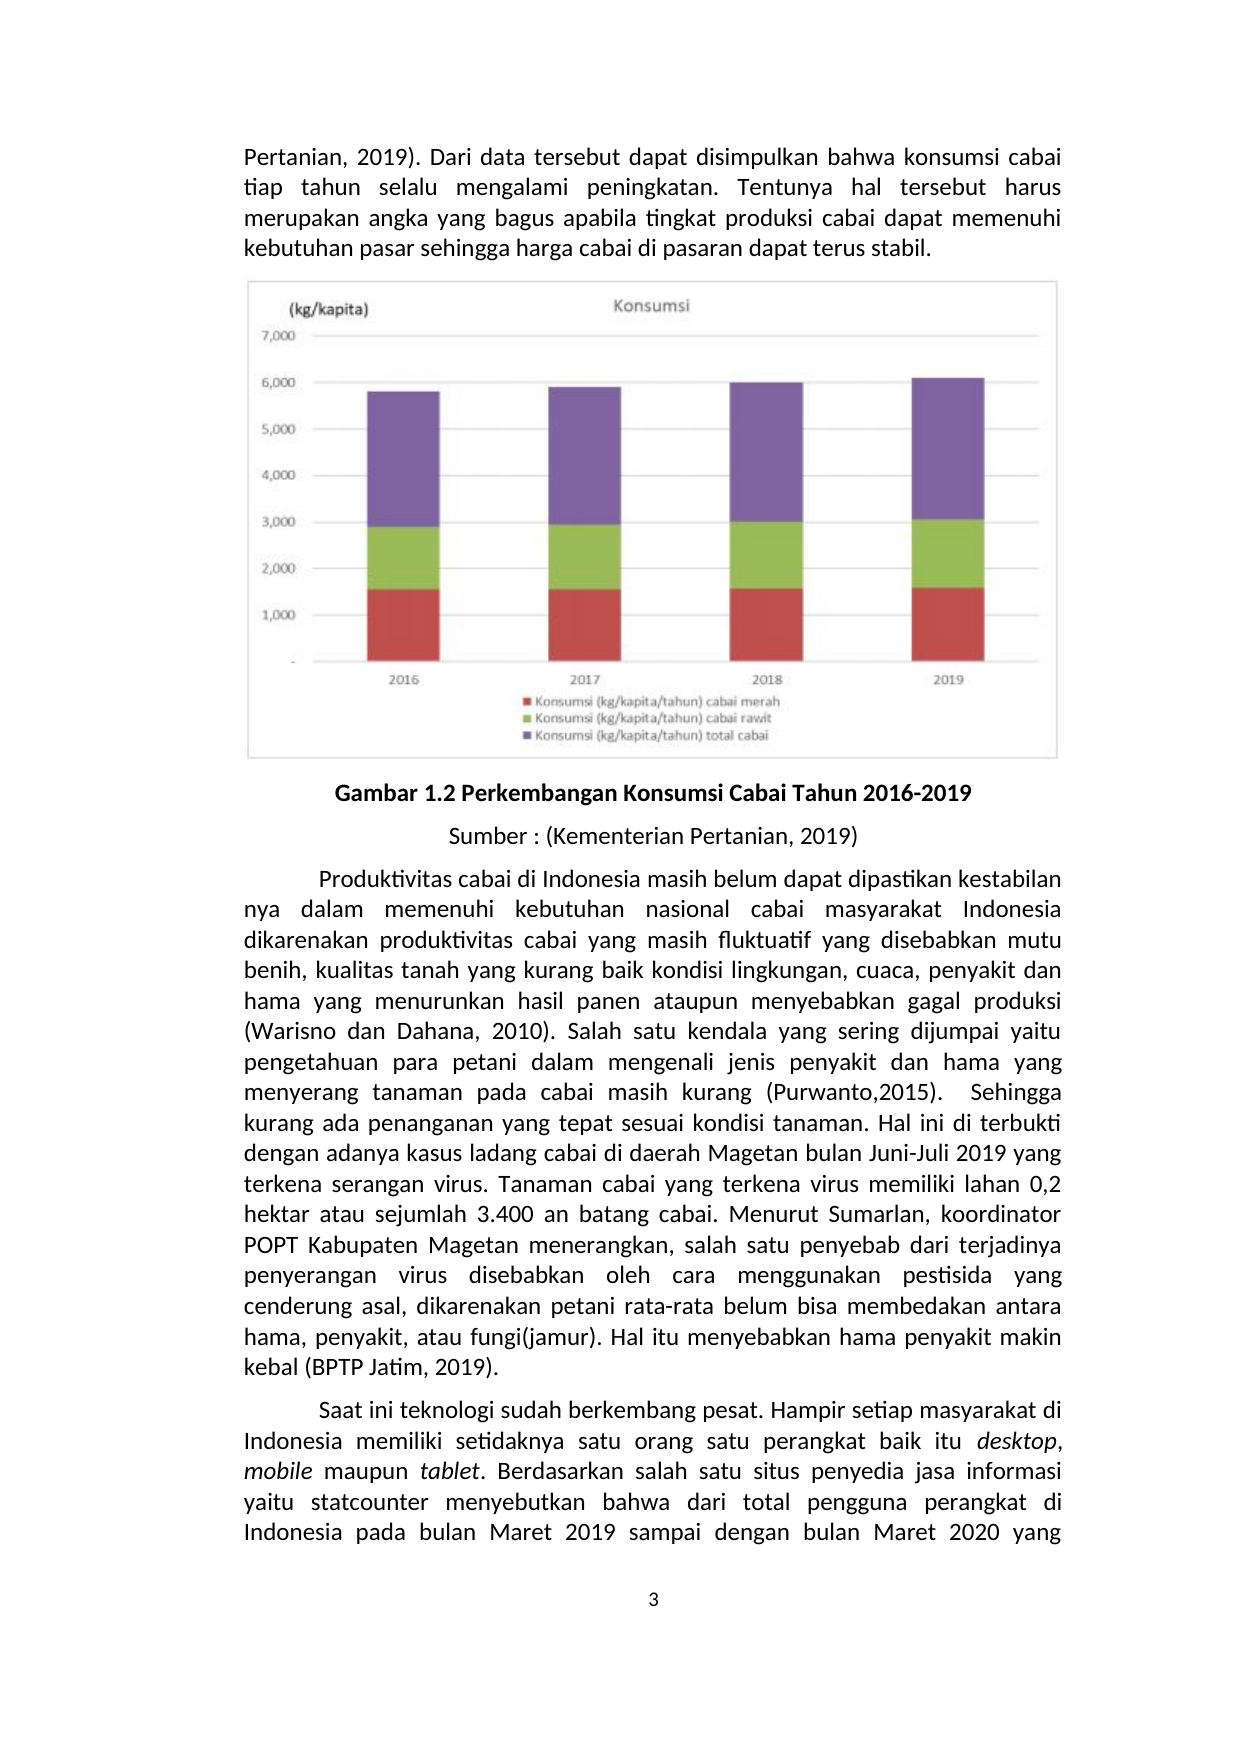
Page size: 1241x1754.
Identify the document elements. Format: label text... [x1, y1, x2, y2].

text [244, 1394, 1063, 1547]
text Gambar 1.2 Perkembangan Konsumsi Cabai Tahun 2016-2019 [244, 777, 1063, 807]
text Produktivitas cabai di Indonesia masih belum dapat dipastikan kestabilan nya dalam memenuhi kebutuhan nasional cabai masyarakat Indonesia dikarenakan produktivitas cabai yang masih fluktuatif yang disebabkan mutu benih, kualitas tanah yang kurang baik kondisi lingkungan, cuaca, penyakit dan hama yang menurunkan hasil panen ataupun menyebabkan gagal produksi (Warisno dan Dahana, 2010). Salah satu kendala yang sering dijumpai yaitu pengetahuan para petani dalam mengenali jenis penyakit dan hama yang menyerang tanaman pada cabai masih kurang (Purwanto,2015). Sehingga kurang ada penanganan yang tepat sesuai kondisi tanaman. Hal ini di terbukti dengan adanya kasus ladang cabai di daerah Magetan bulan Juni-Juli 2019 yang terkena serangan virus. Tanaman cabai yang terkena virus memiliki lahan 0,2 hektar atau sejumlah 3.400 an batang cabai. Menurut Sumarlan, koordinator POPT Kabupaten Magetan menerangkan, salah satu penyebab dari terjadinya penyerangan virus disebabkan oleh cara menggunakan pestisida yang cenderung asal, dikarenakan petani rata-rata belum bisa membedakan antara hama, penyakit, atau fungi(jamur). Hal itu menyebabkan hama penyakit makin kebal (BPTP Jatim, 2019). [244, 863, 1063, 1382]
text Sumber : (Kementerian Pertanian, 2019) [244, 820, 1063, 850]
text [244, 141, 1063, 263]
picture [243, 275, 1063, 765]
